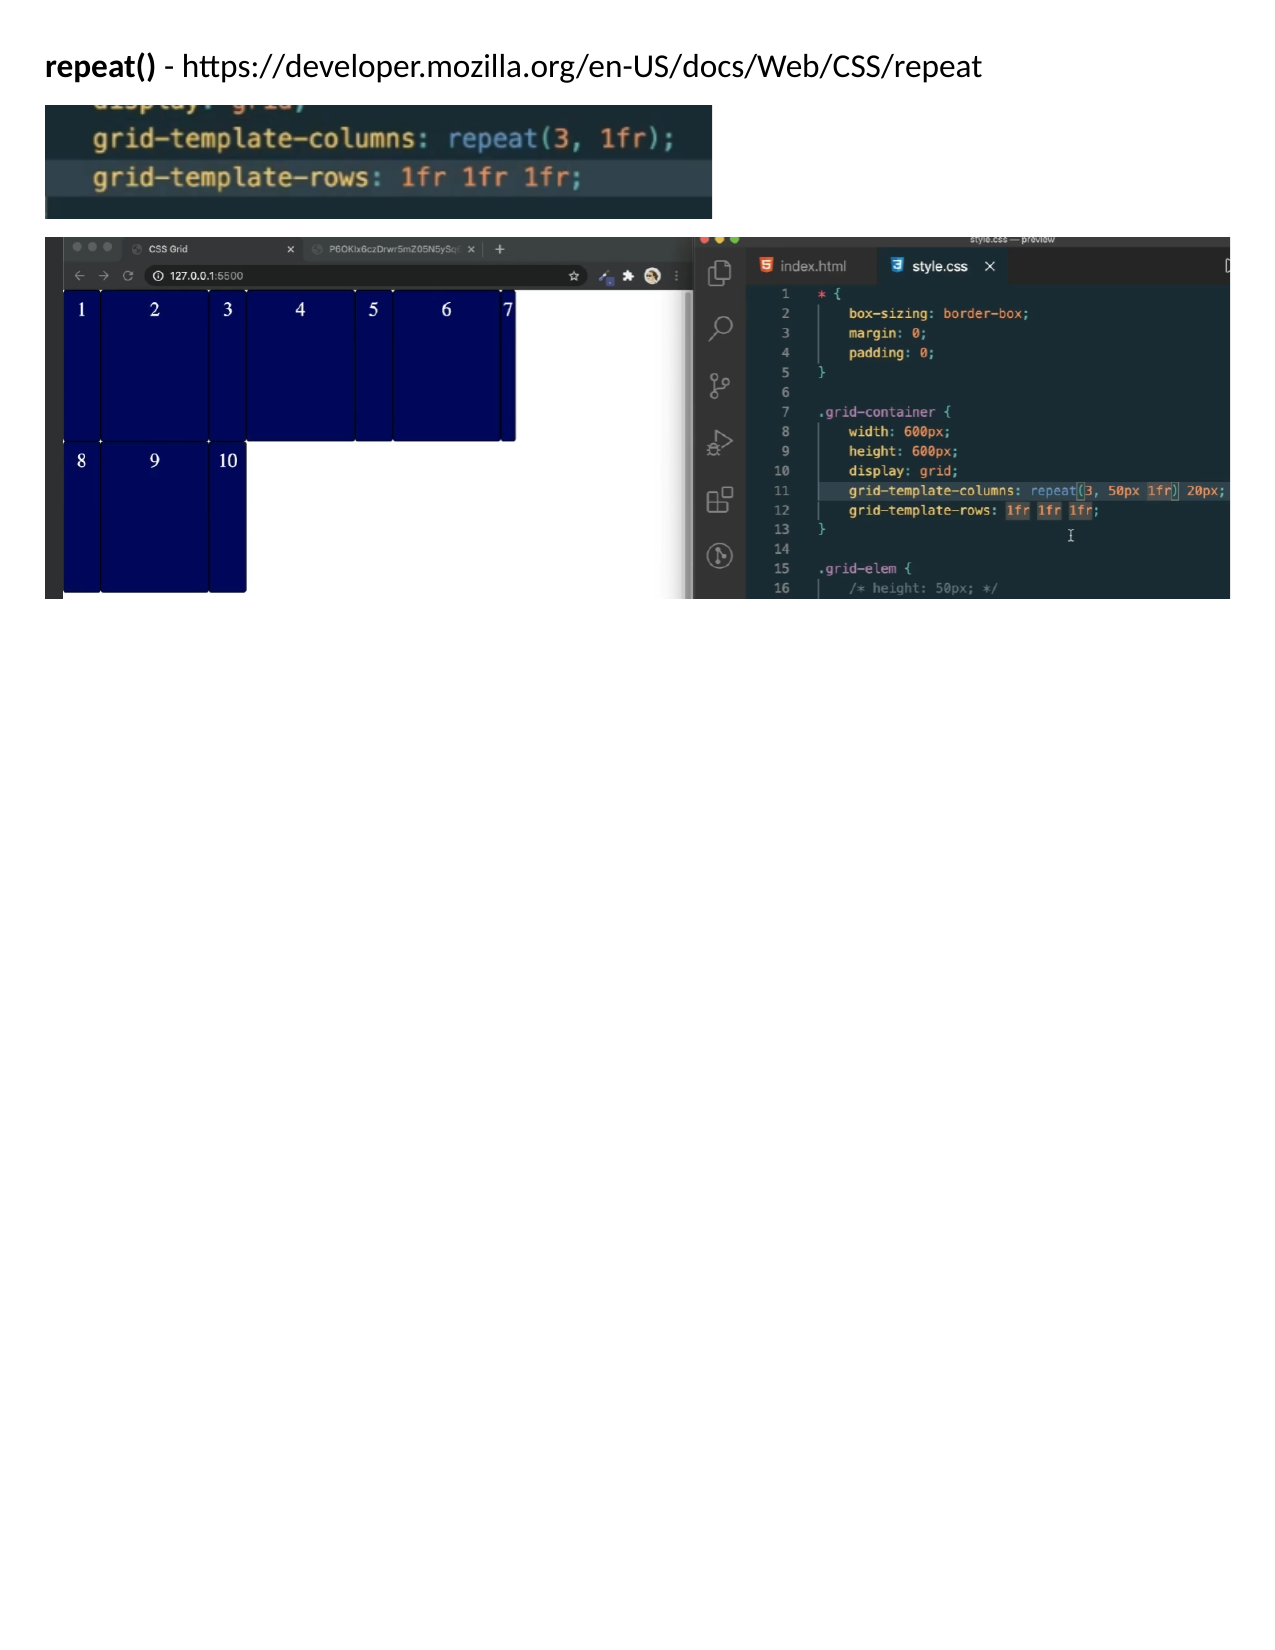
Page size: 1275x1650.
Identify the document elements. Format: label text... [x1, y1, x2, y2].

text repeat() - https://developer.mozilla.org/en-US/docs/Web/CSS/repeat [45, 45, 1230, 86]
picture [45, 237, 1230, 599]
picture [45, 105, 713, 219]
